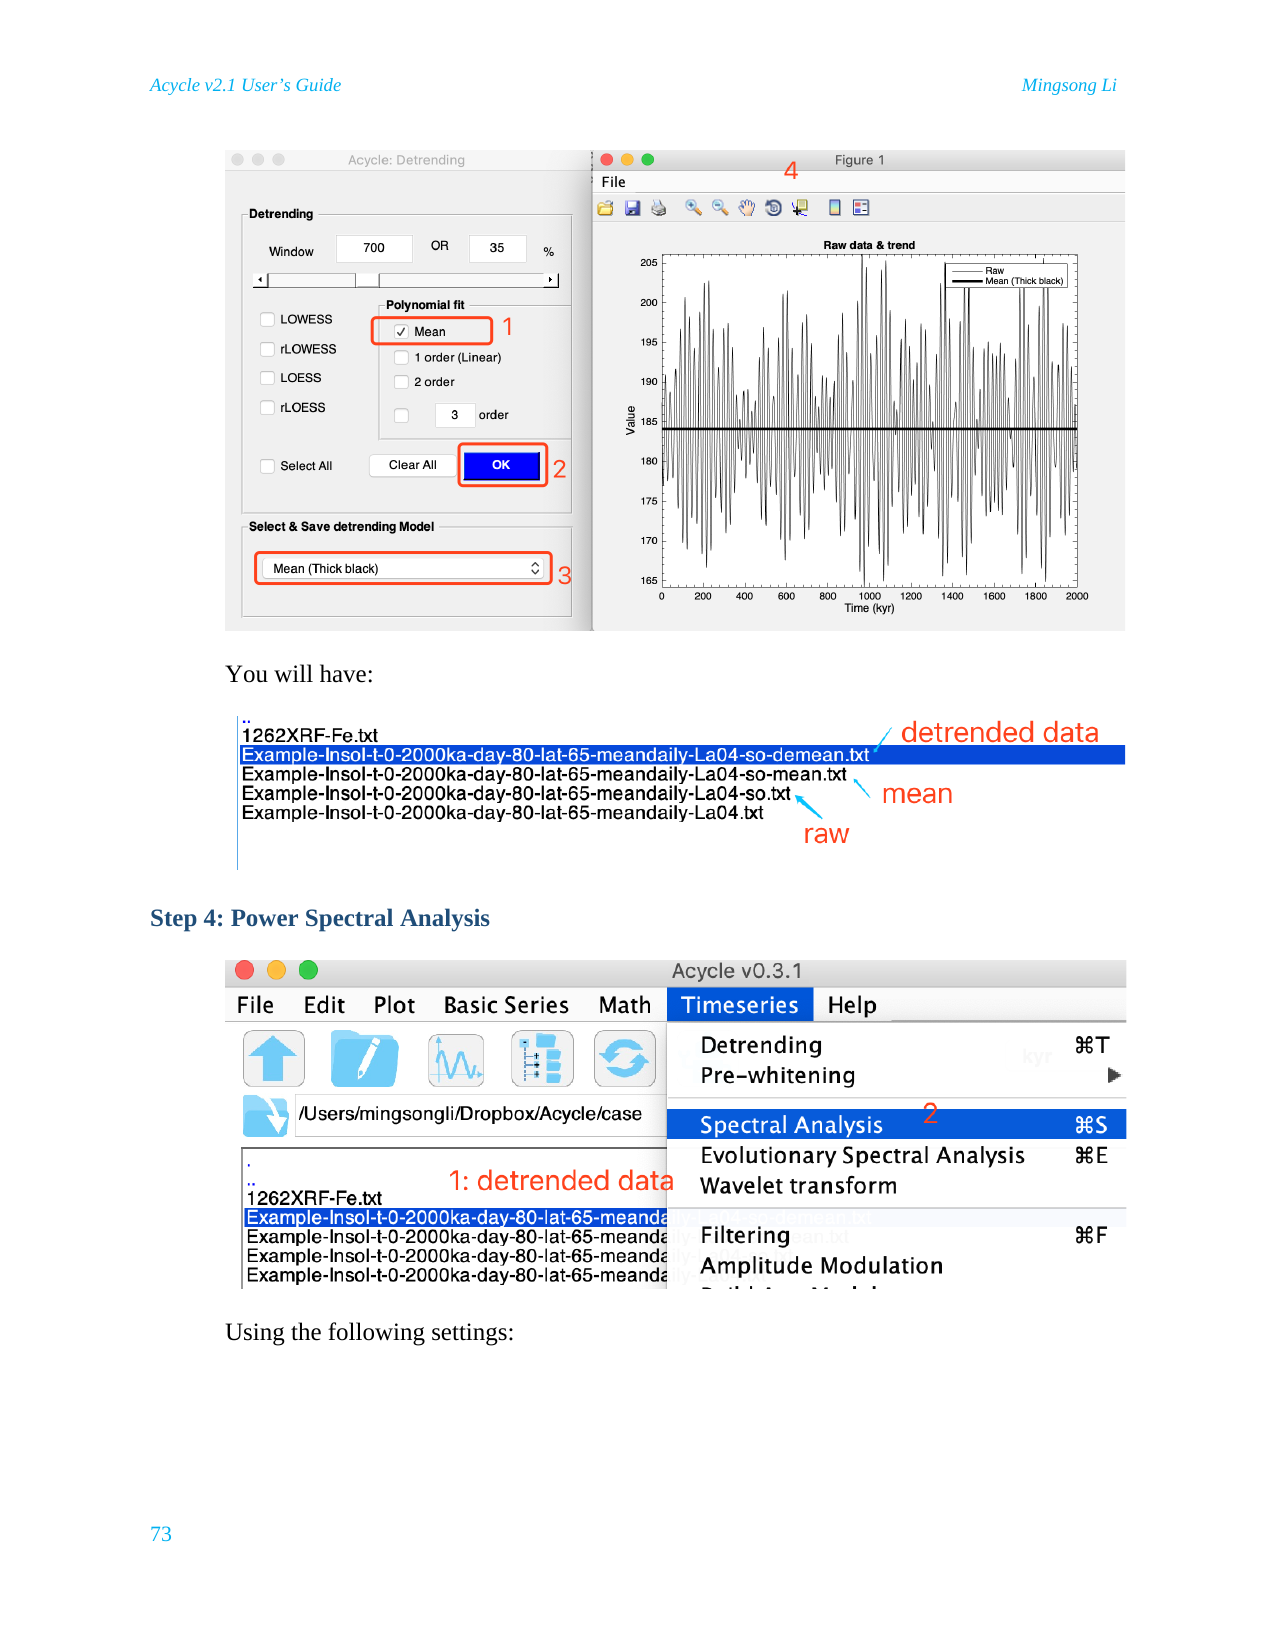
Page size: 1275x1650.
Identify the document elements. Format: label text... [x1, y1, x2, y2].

picture [225, 960, 1127, 1289]
picture [225, 150, 1125, 631]
subtitle Step 4: Power Spectral Analysis [150, 903, 1125, 931]
picture [225, 716, 1125, 870]
text Using the following settings: [225, 1317, 1125, 1346]
picture [151, 81, 157, 89]
text You will have: [225, 659, 1125, 688]
